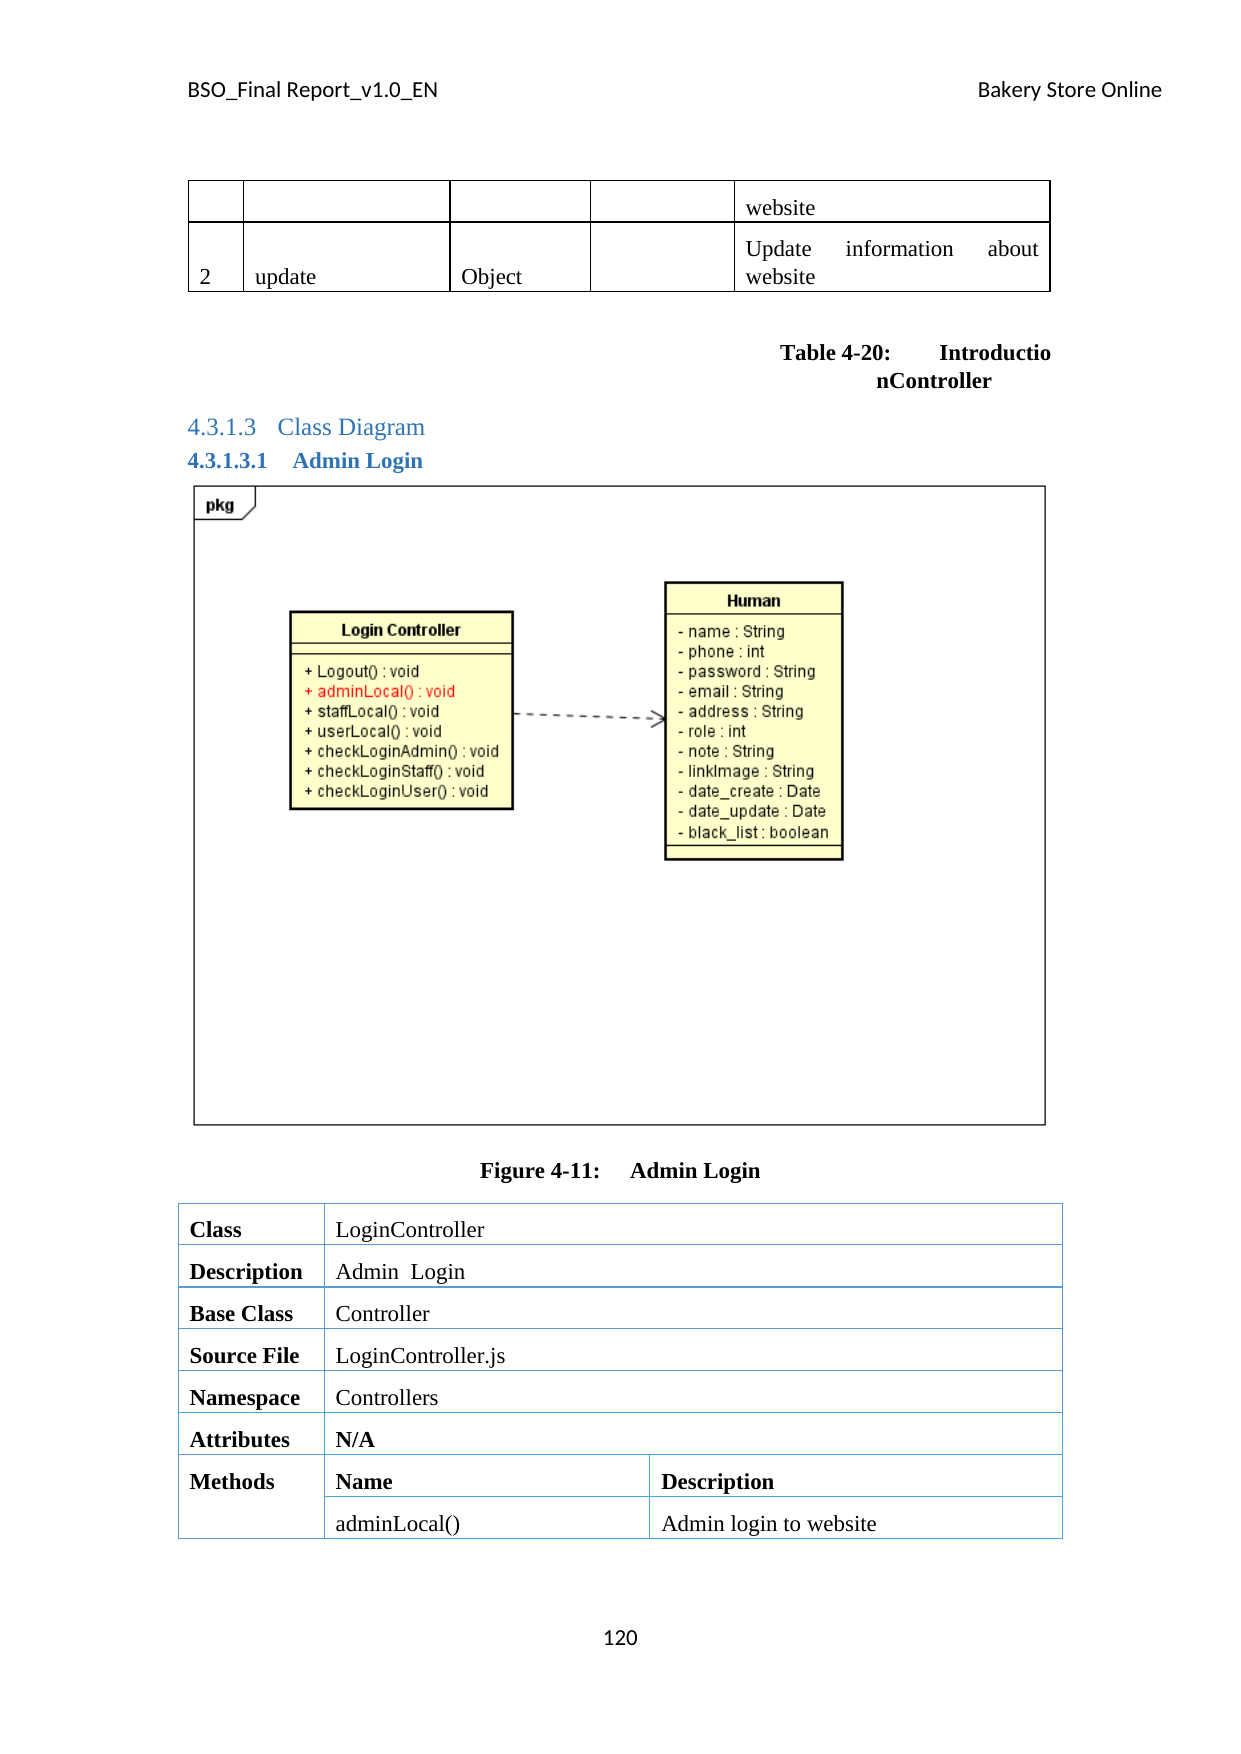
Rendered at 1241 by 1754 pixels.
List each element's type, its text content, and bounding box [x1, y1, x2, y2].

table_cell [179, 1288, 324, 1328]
subtitle Class Diagram [187, 412, 1053, 441]
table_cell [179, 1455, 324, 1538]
text Admin Login [187, 1157, 1053, 1184]
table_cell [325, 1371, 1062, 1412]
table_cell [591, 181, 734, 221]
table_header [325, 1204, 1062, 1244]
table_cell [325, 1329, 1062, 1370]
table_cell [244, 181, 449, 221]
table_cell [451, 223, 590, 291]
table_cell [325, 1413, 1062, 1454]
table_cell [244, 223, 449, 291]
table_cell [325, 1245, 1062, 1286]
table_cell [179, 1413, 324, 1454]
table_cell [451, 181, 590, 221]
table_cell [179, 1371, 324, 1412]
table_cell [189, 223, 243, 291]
text IntroductionController [778, 339, 1053, 393]
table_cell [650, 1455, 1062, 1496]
picture [187, 476, 1053, 1139]
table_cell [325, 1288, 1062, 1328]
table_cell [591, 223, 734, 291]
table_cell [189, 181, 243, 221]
subtitle Admin Login [187, 447, 1053, 474]
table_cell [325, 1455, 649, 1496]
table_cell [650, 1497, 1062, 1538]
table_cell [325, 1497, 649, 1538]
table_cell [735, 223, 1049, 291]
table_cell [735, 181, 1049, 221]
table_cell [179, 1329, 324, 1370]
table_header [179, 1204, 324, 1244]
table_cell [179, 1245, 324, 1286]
